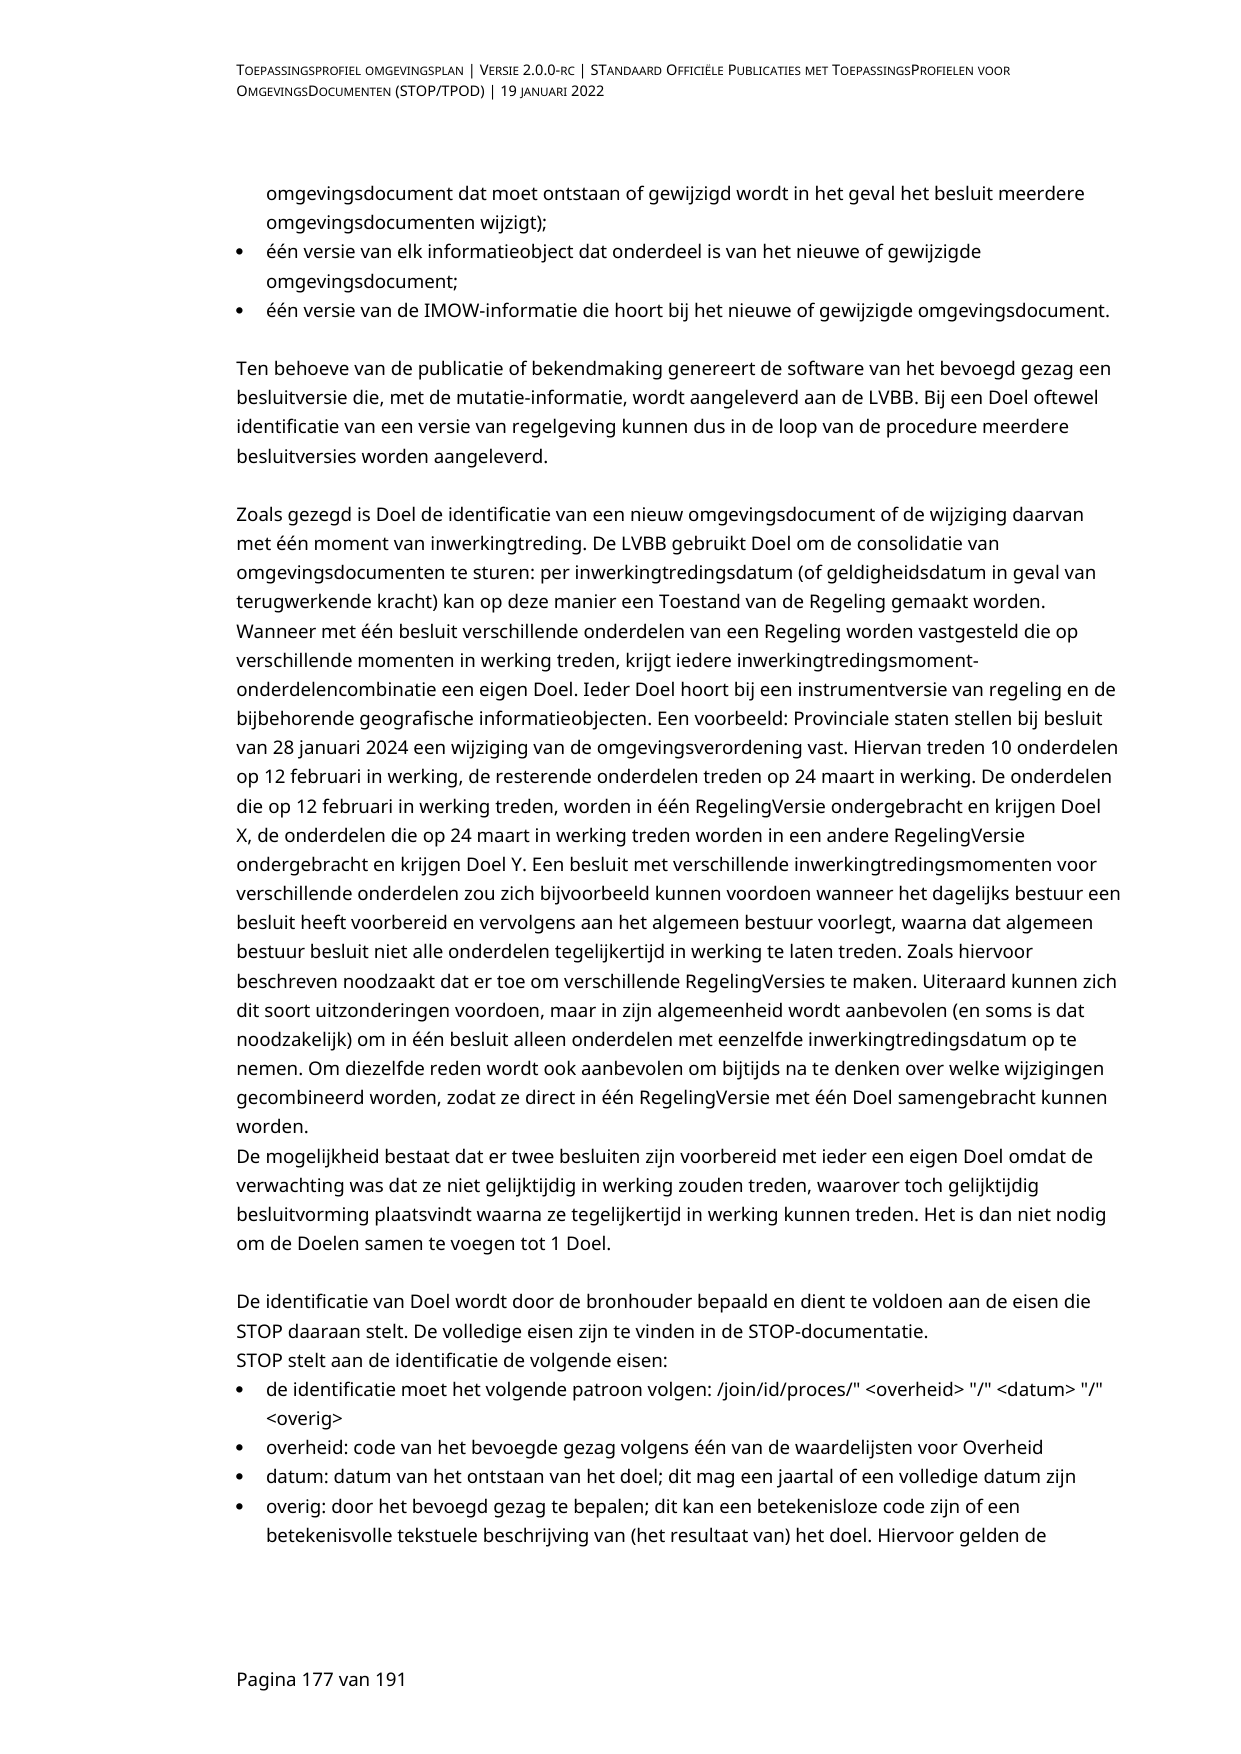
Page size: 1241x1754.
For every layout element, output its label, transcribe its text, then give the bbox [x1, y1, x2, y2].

text De mogelijkheid bestaat dat er twee besluiten zijn voorbereid met ieder een eigen Doel omdat de verwachting was dat ze niet gelijktijdig in werking zouden treden, waarover toch gelijktijdig besluitvorming plaatsvindt waarna ze tegelijkertijd in werking kunnen treden. Het is dan niet nodig om de Doelen samen te voegen tot 1 Doel. [236, 1140, 1122, 1256]
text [236, 1490, 1122, 1548]
text Ten behoeve van de publicatie of bekendmaking genereert de software van het bevoegd gezag een besluitversie die, met de mutatie-informatie, wordt aangeleverd aan de LVBB. Bij een Doel oftewel identificatie van een versie van regelgeving kunnen dus in de loop van de procedure meerdere besluitversies worden aangeleverd. [236, 352, 1122, 469]
text STOP stelt aan de identificatie de volgende eisen: [236, 1344, 1122, 1373]
text één versie van de IMOW-informatie die hoort bij het nieuwe of gewijzigde omgevingsdocument. [236, 294, 1122, 323]
text datum: datum van het ontstaan van het doel; dit mag een jaartal of een volledige datum zijn [236, 1461, 1122, 1490]
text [236, 177, 1122, 236]
text één versie van elk informatieobject dat onderdeel is van het nieuwe of gewijzigde omgevingsdocument; [236, 236, 1122, 294]
text De identificatie van Doel wordt door de bronhouder bepaald en dient te voldoen aan de eisen die STOP daaraan stelt. De volledige eisen zijn te vinden in de STOP-documentatie. [236, 1286, 1122, 1344]
text de identificatie moet het volgende patroon volgen: /join/id/proces/" <overheid> "/" <datum> "/" <overig> [236, 1373, 1122, 1431]
text Zoals gezegd is Doel de identificatie van een nieuw omgevingsdocument of de wijziging daarvan met één moment van inwerkingtreding. De LVBB gebruikt Doel om de consolidatie van omgevingsdocumenten te sturen: per inwerkingtredingsdatum (of geldigheidsdatum in geval van terugwerkende kracht) kan op deze manier een Toestand van de Regeling gemaakt worden. Wanneer met één besluit verschillende onderdelen van een Regeling worden vastgesteld die op verschillende momenten in werking treden, krijgt iedere inwerkingtredingsmoment-onderdelencombinatie een eigen Doel. Ieder Doel hoort bij een instrumentversie van regeling en de bijbehorende geografische informatieobjecten. Een voorbeeld: Provinciale staten stellen bij besluit van 28 januari 2024 een wijziging van de omgevingsverordening vast. Hiervan treden 10 onderdelen op 12 februari in werking, de resterende onderdelen treden op 24 maart in werking. De onderdelen die op 12 februari in werking treden, worden in één RegelingVersie ondergebracht en krijgen Doel X, de onderdelen die op 24 maart in werking treden worden in een andere RegelingVersie ondergebracht en krijgen Doel Y. Een besluit met verschillende inwerkingtredingsmomenten voor verschillende onderdelen zou zich bijvoorbeeld kunnen voordoen wanneer het dagelijks bestuur een besluit heeft voorbereid en vervolgens aan het algemeen bestuur voorlegt, waarna dat algemeen bestuur besluit niet alle onderdelen tegelijkertijd in werking te laten treden. Zoals hiervoor beschreven noodzaakt dat er toe om verschillende RegelingVersies te maken. Uiteraard kunnen zich dit soort uitzonderingen voordoen, maar in zijn algemeenheid wordt aanbevolen (en soms is dat noodzakelijk) om in één besluit alleen onderdelen met eenzelfde inwerkingtredingsdatum op te nemen. Om diezelfde reden wordt ook aanbevolen om bijtijds na te denken over welke wijzigingen gecombineerd worden, zodat ze direct in één RegelingVersie met één Doel samengebracht kunnen worden. [236, 498, 1122, 1140]
text overheid: code van het bevoegde gezag volgens één van de waardelijsten voor Overheid [236, 1431, 1122, 1461]
